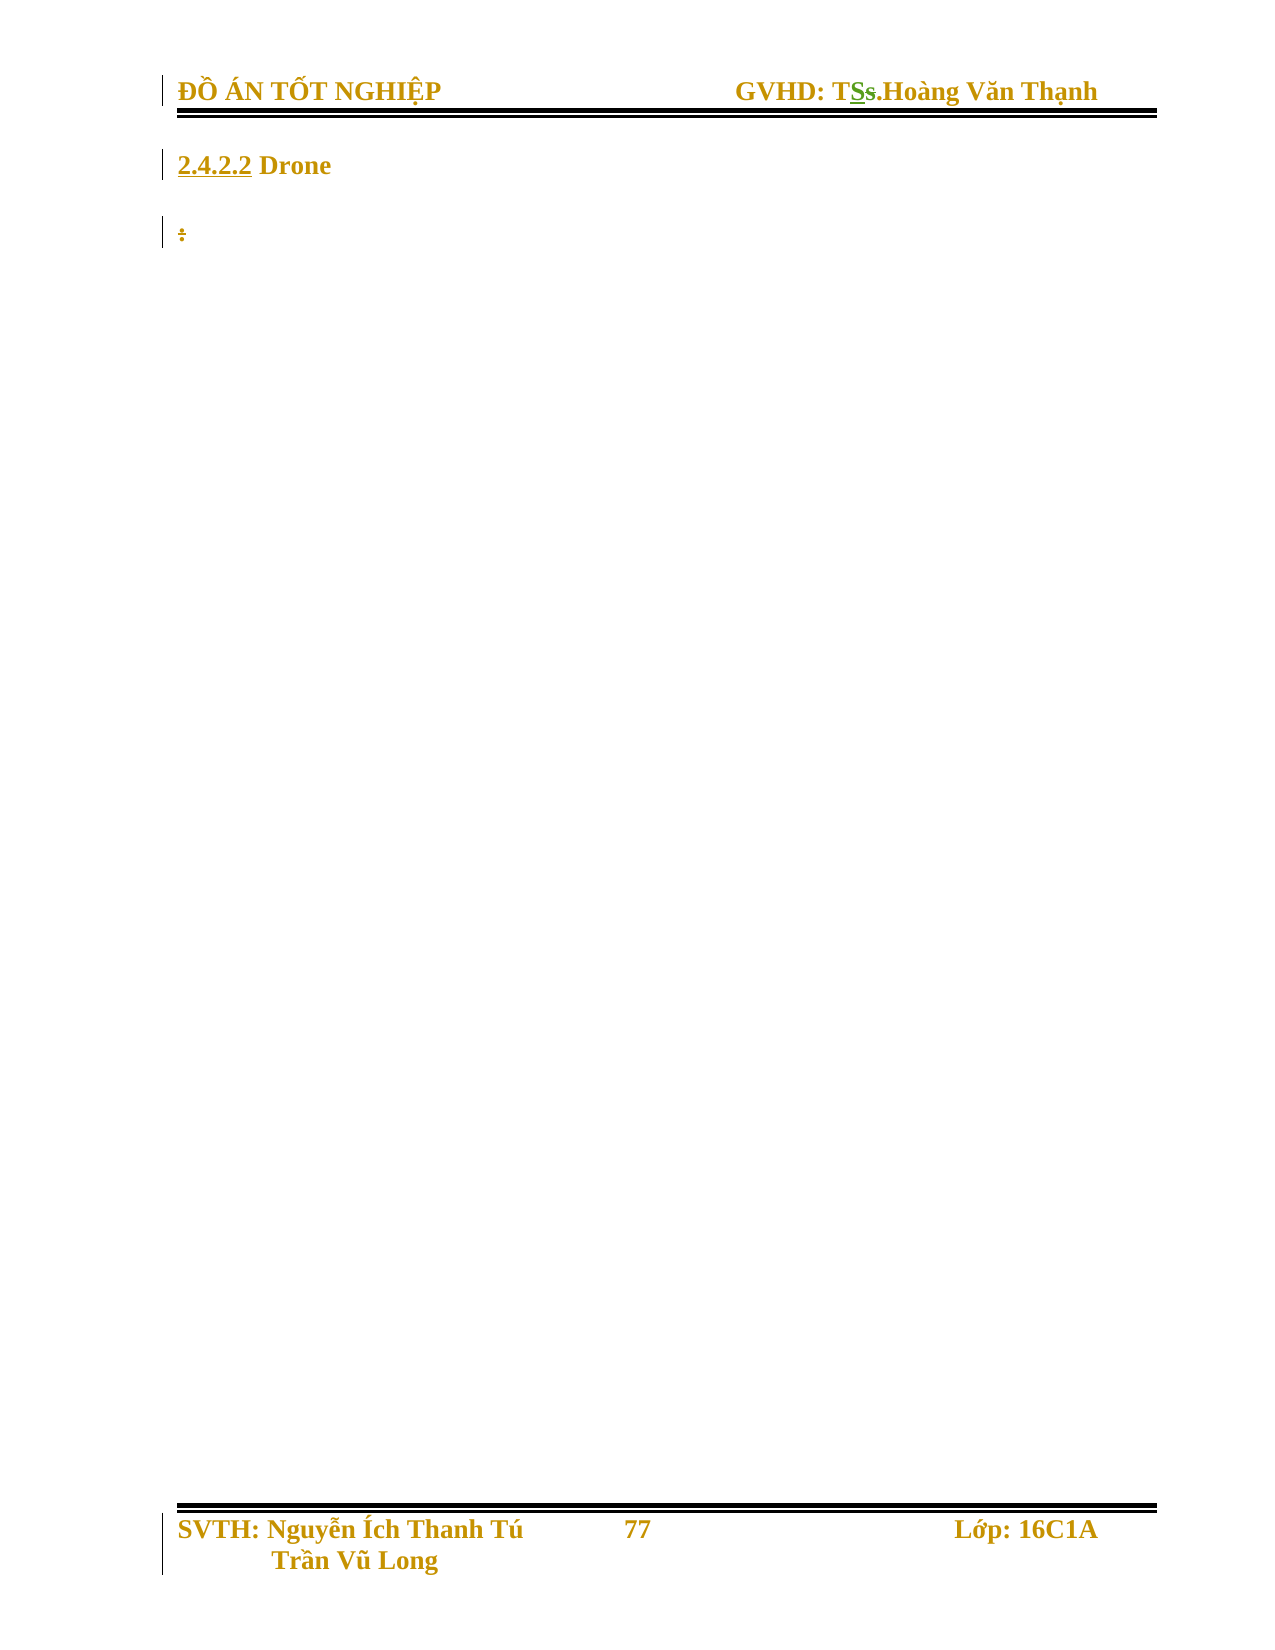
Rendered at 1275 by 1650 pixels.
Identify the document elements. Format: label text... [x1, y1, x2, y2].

list Drone [177, 149, 1157, 180]
